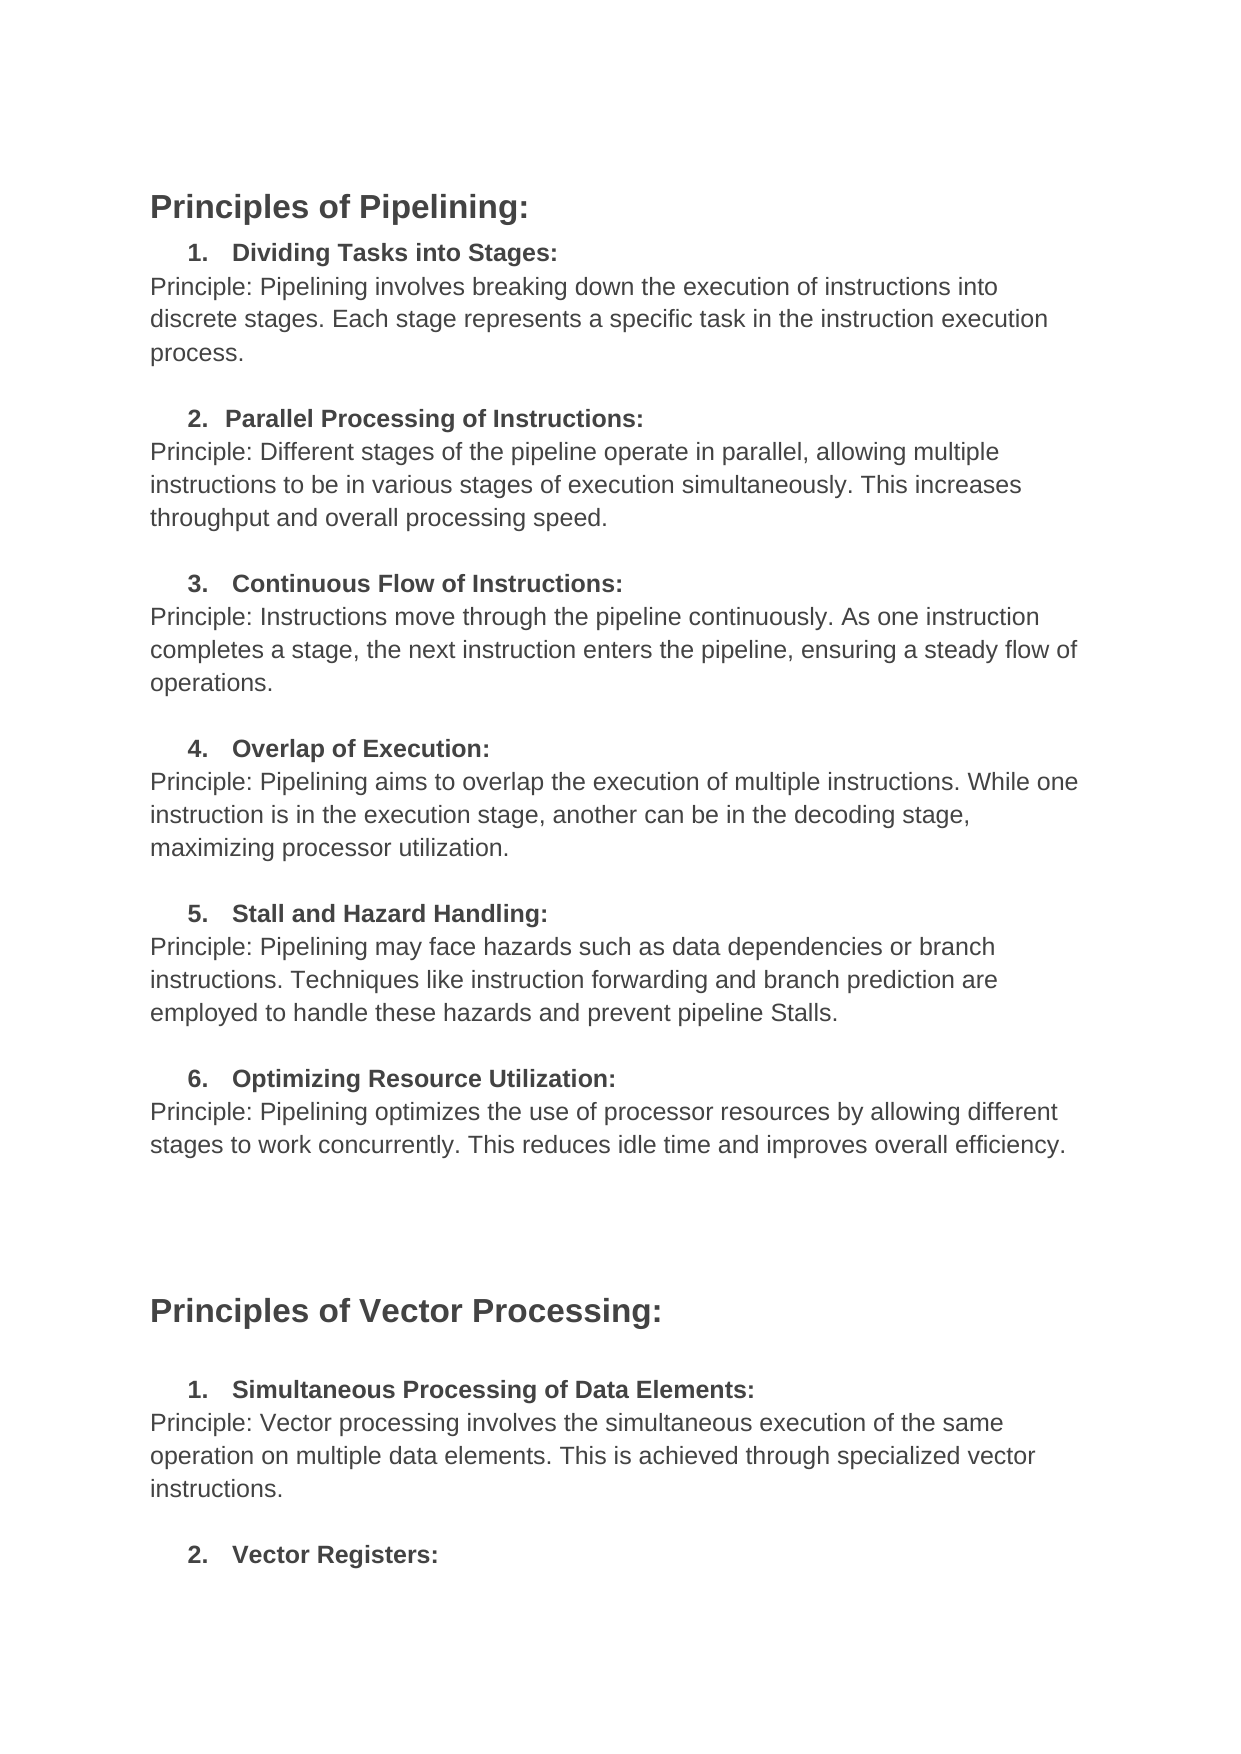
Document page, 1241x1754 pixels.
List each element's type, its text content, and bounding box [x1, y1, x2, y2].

text Principle: Pipelining involves breaking down the execution of instructions into discrete stages. Each stage represents a specific task in the instruction execution process. [150, 271, 1090, 366]
text Principle: Instructions move through the pipeline continuously. As one instruction completes a stage, the next instruction enters the pipeline, ensuring a steady flow of operations. [150, 602, 1090, 696]
list Simultaneous Processing of Data Elements: [187, 1375, 1090, 1404]
list Stall and Hazard Handling: [187, 899, 1090, 928]
list Dividing Tasks into Stages: [187, 238, 1090, 267]
text Principle: Pipelining may face hazards such as data dependencies or branch instructions. Techniques like instruction forwarding and branch prediction are employed to handle these hazards and prevent pipeline Stalls. [150, 932, 1090, 1027]
list Optimizing Resource Utilization: [187, 1064, 1090, 1093]
list Parallel Processing of Instructions: [187, 403, 1090, 432]
list Vector Registers: [187, 1540, 1090, 1569]
subtitle Principles of Pipelining: [150, 187, 1090, 226]
list Continuous Flow of Instructions: [187, 569, 1090, 597]
text Principle: Vector processing involves the simultaneous execution of the same operation on multiple data elements. This is achieved through specialized vector instructions. [150, 1408, 1090, 1503]
subtitle Principles of Vector Processing: [150, 1291, 1090, 1329]
text Principle: Pipelining optimizes the use of processor resources by allowing different stages to work concurrently. This reduces idle time and improves overall efficiency. [150, 1097, 1090, 1159]
text Principle: Different stages of the pipeline operate in parallel, allowing multiple instructions to be in various stages of execution simultaneously. This increases throughput and overall processing speed. [150, 437, 1090, 531]
list Overlap of Execution: [187, 734, 1090, 762]
text Principle: Pipelining aims to overlap the execution of multiple instructions. While one instruction is in the execution stage, another can be in the decoding stage, maximizing processor utilization. [150, 767, 1090, 862]
